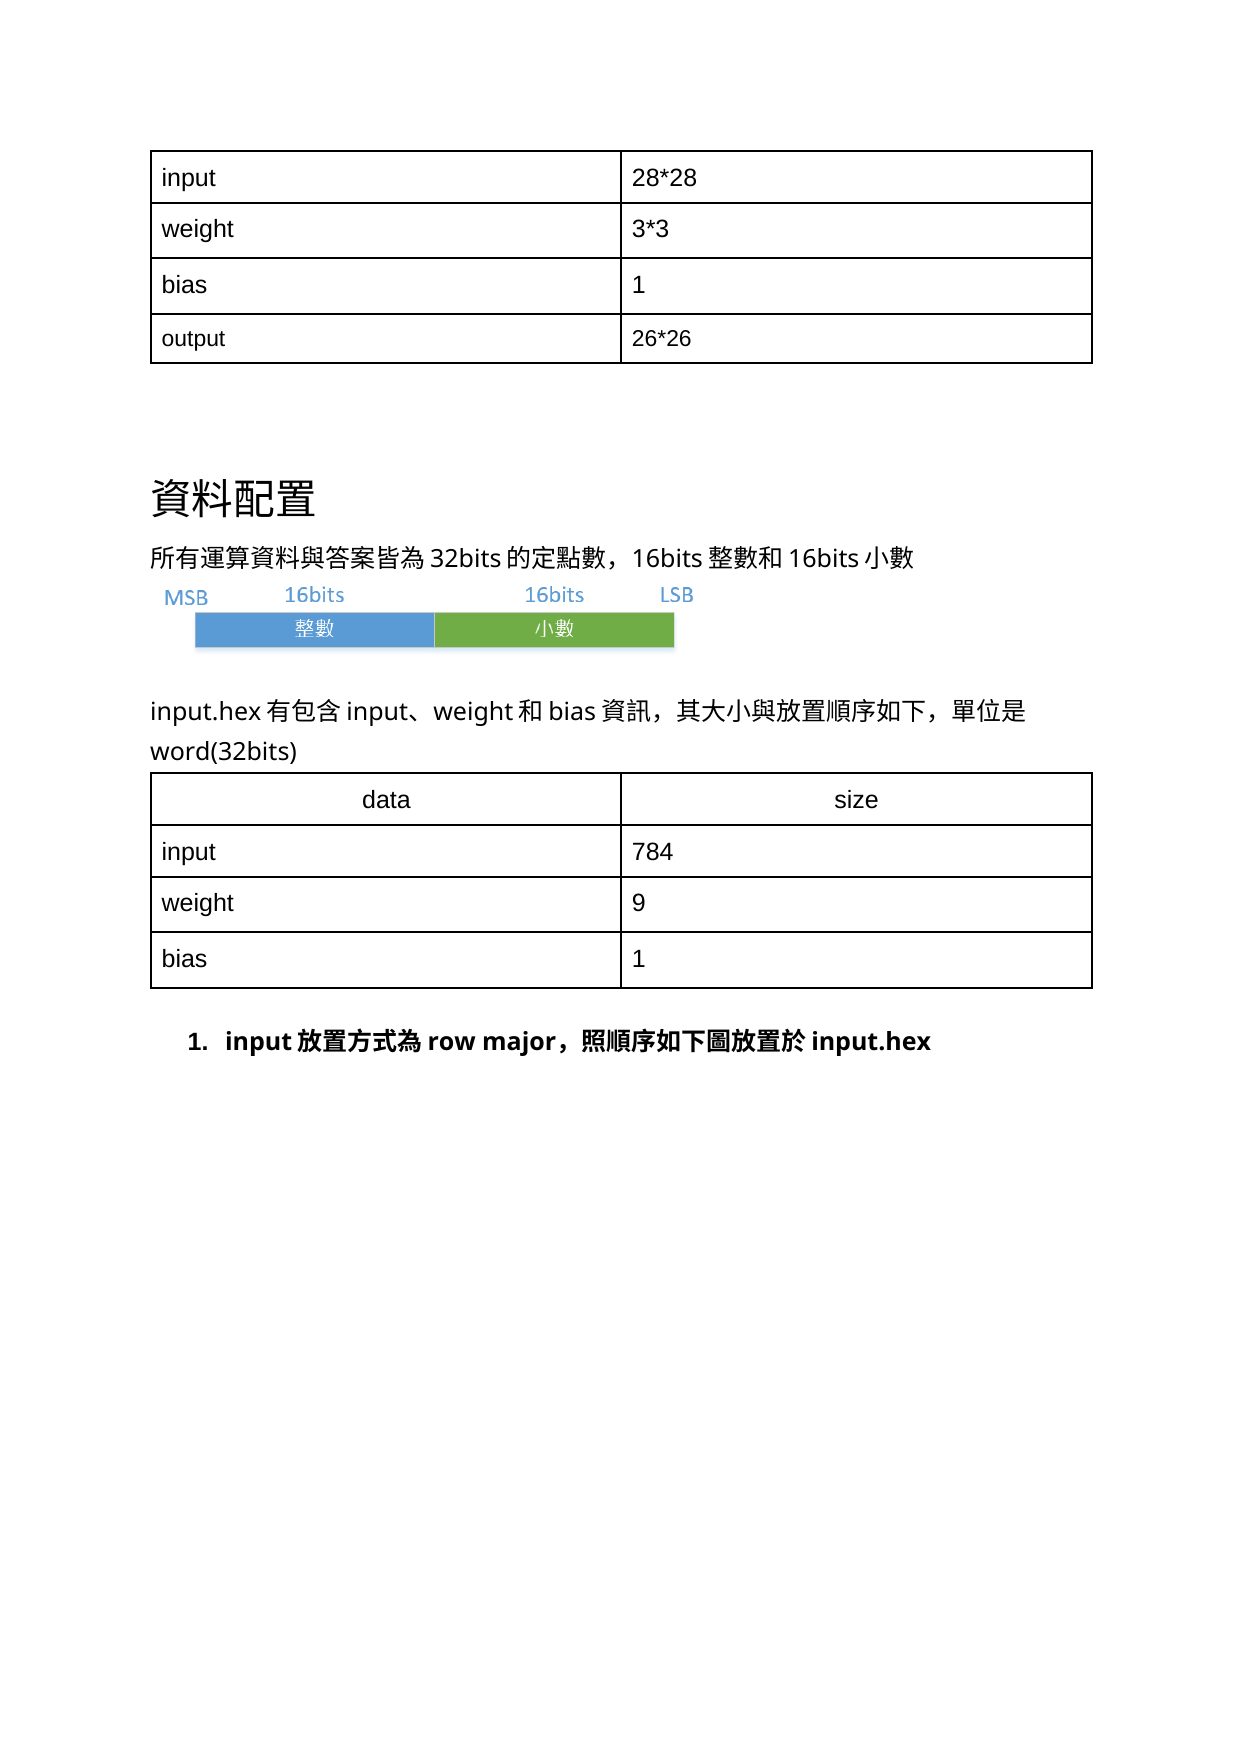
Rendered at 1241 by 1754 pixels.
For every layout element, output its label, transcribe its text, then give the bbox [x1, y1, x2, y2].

table_cell 1 [622, 259, 1091, 313]
table_cell 784 [622, 826, 1091, 876]
table_cell output [152, 315, 620, 362]
table_cell 28*28 [622, 152, 1091, 202]
list input放置方式為row major，照順序如下圖放置於input.hex [187, 1022, 1090, 1058]
table_cell bias [152, 259, 620, 313]
subtitle 資料配置 [150, 466, 1090, 526]
picture [150, 580, 702, 655]
text input.hex有包含input、weight和bias資訊，其大小與放置順序如下，單位是word(32bits) [150, 692, 1090, 767]
text 所有運算資料與答案皆為32bits的定點數，16bits整數和16bits小數 [150, 539, 1090, 575]
table_cell bias [152, 933, 620, 987]
table_header data [152, 774, 620, 824]
table_cell input [152, 826, 620, 876]
table_cell 26*26 [622, 315, 1091, 362]
table_cell input [152, 152, 620, 202]
table_cell 1 [622, 933, 1091, 987]
table_cell weight [152, 878, 620, 931]
table_cell 9 [622, 878, 1091, 931]
table_cell 3*3 [622, 204, 1091, 257]
table_cell weight [152, 204, 620, 257]
table_header size [622, 774, 1091, 824]
